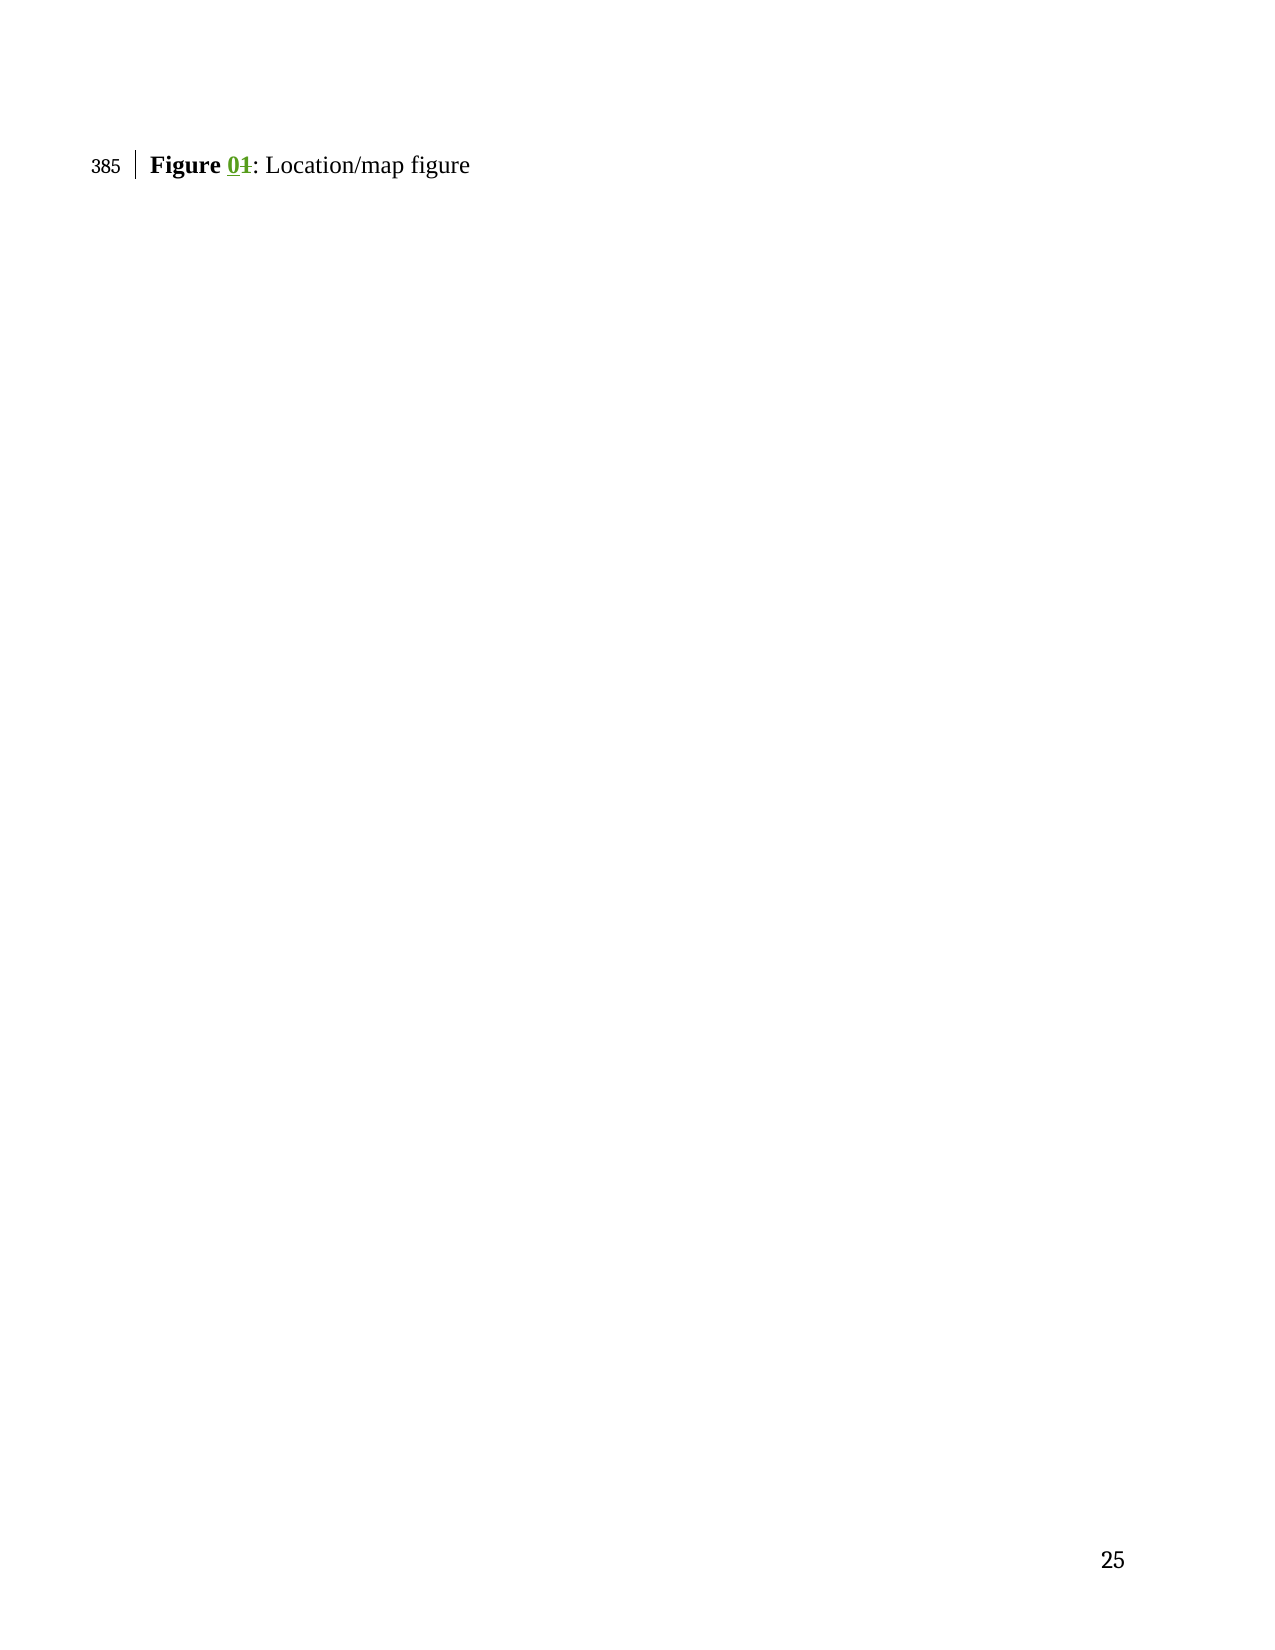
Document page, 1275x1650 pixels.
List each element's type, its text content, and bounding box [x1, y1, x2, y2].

text Figure : Location/map figure [150, 150, 1125, 179]
